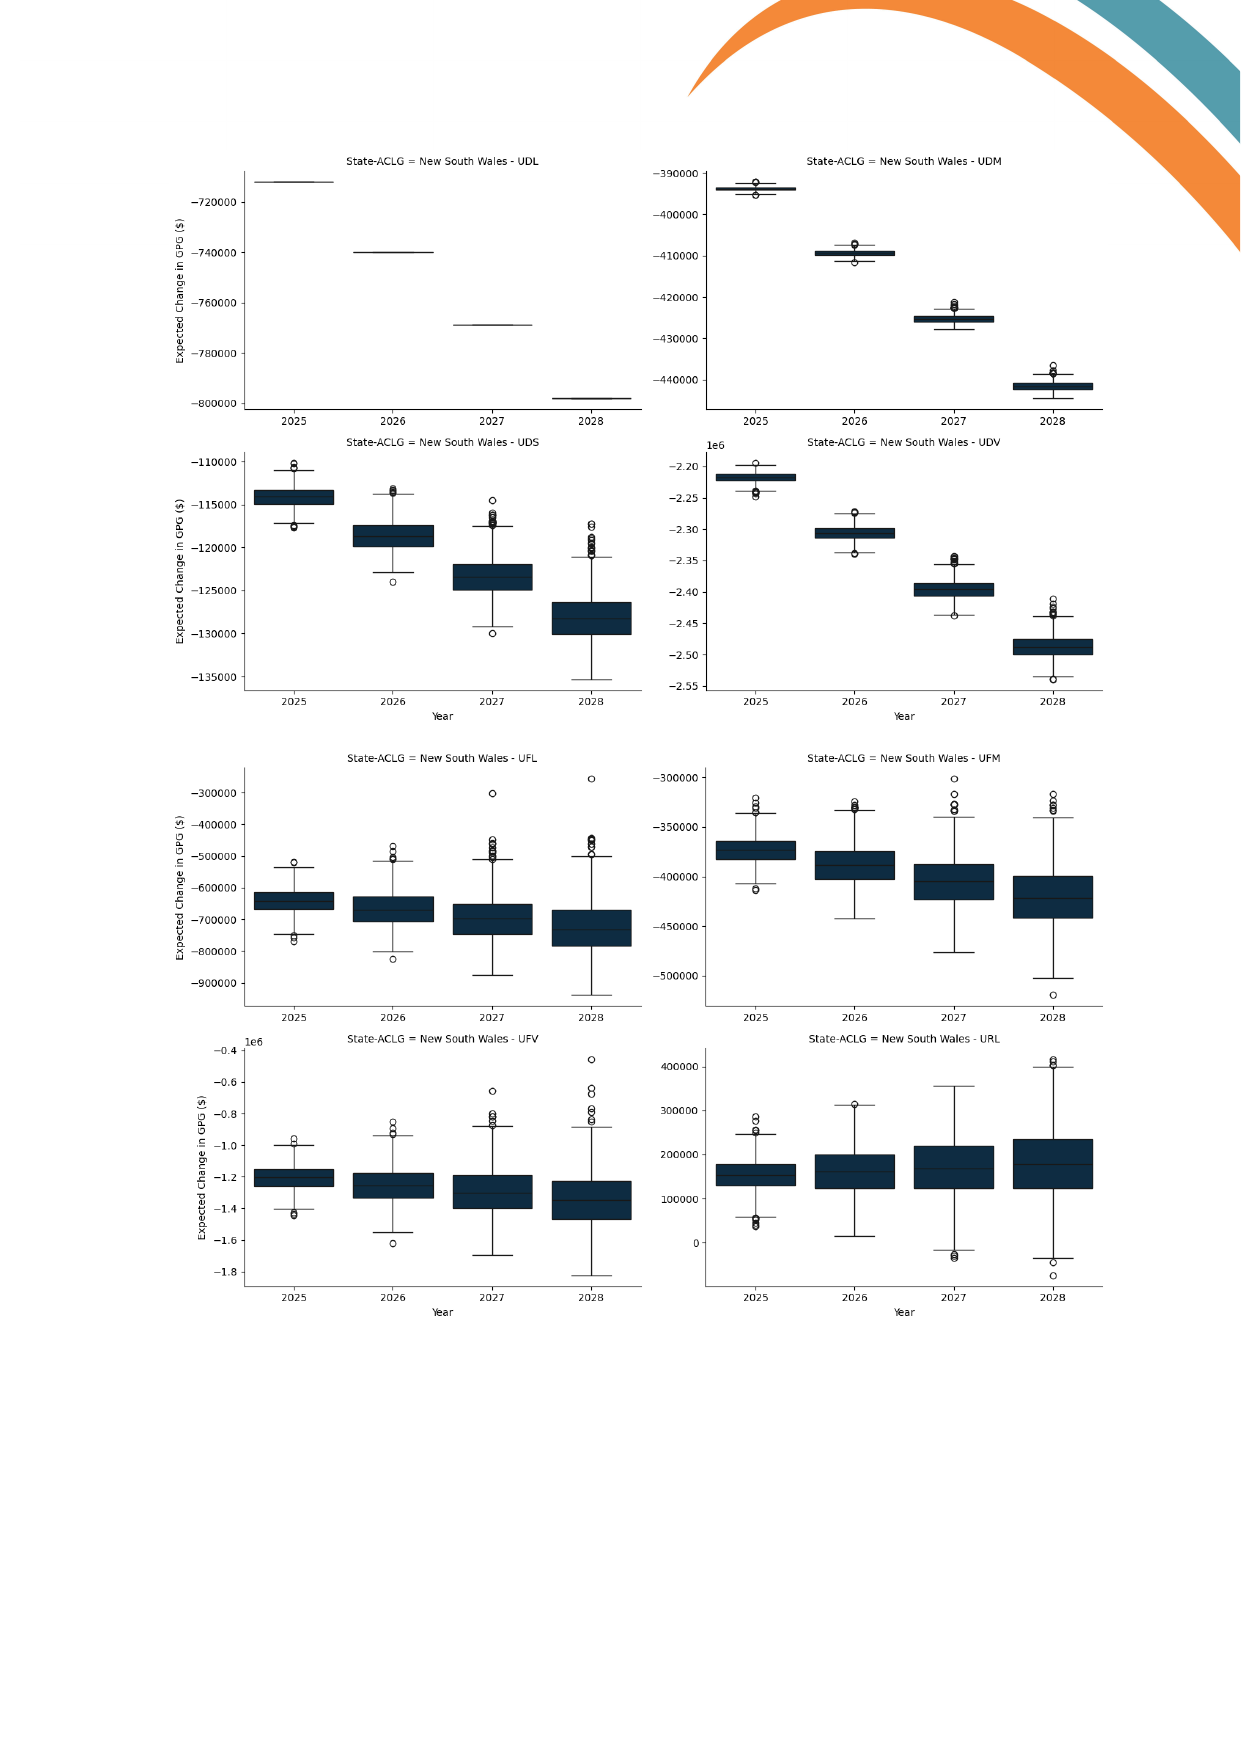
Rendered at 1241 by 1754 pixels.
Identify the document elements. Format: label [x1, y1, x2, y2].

picture [168, 746, 1109, 1325]
picture [19, 0, 1241, 729]
